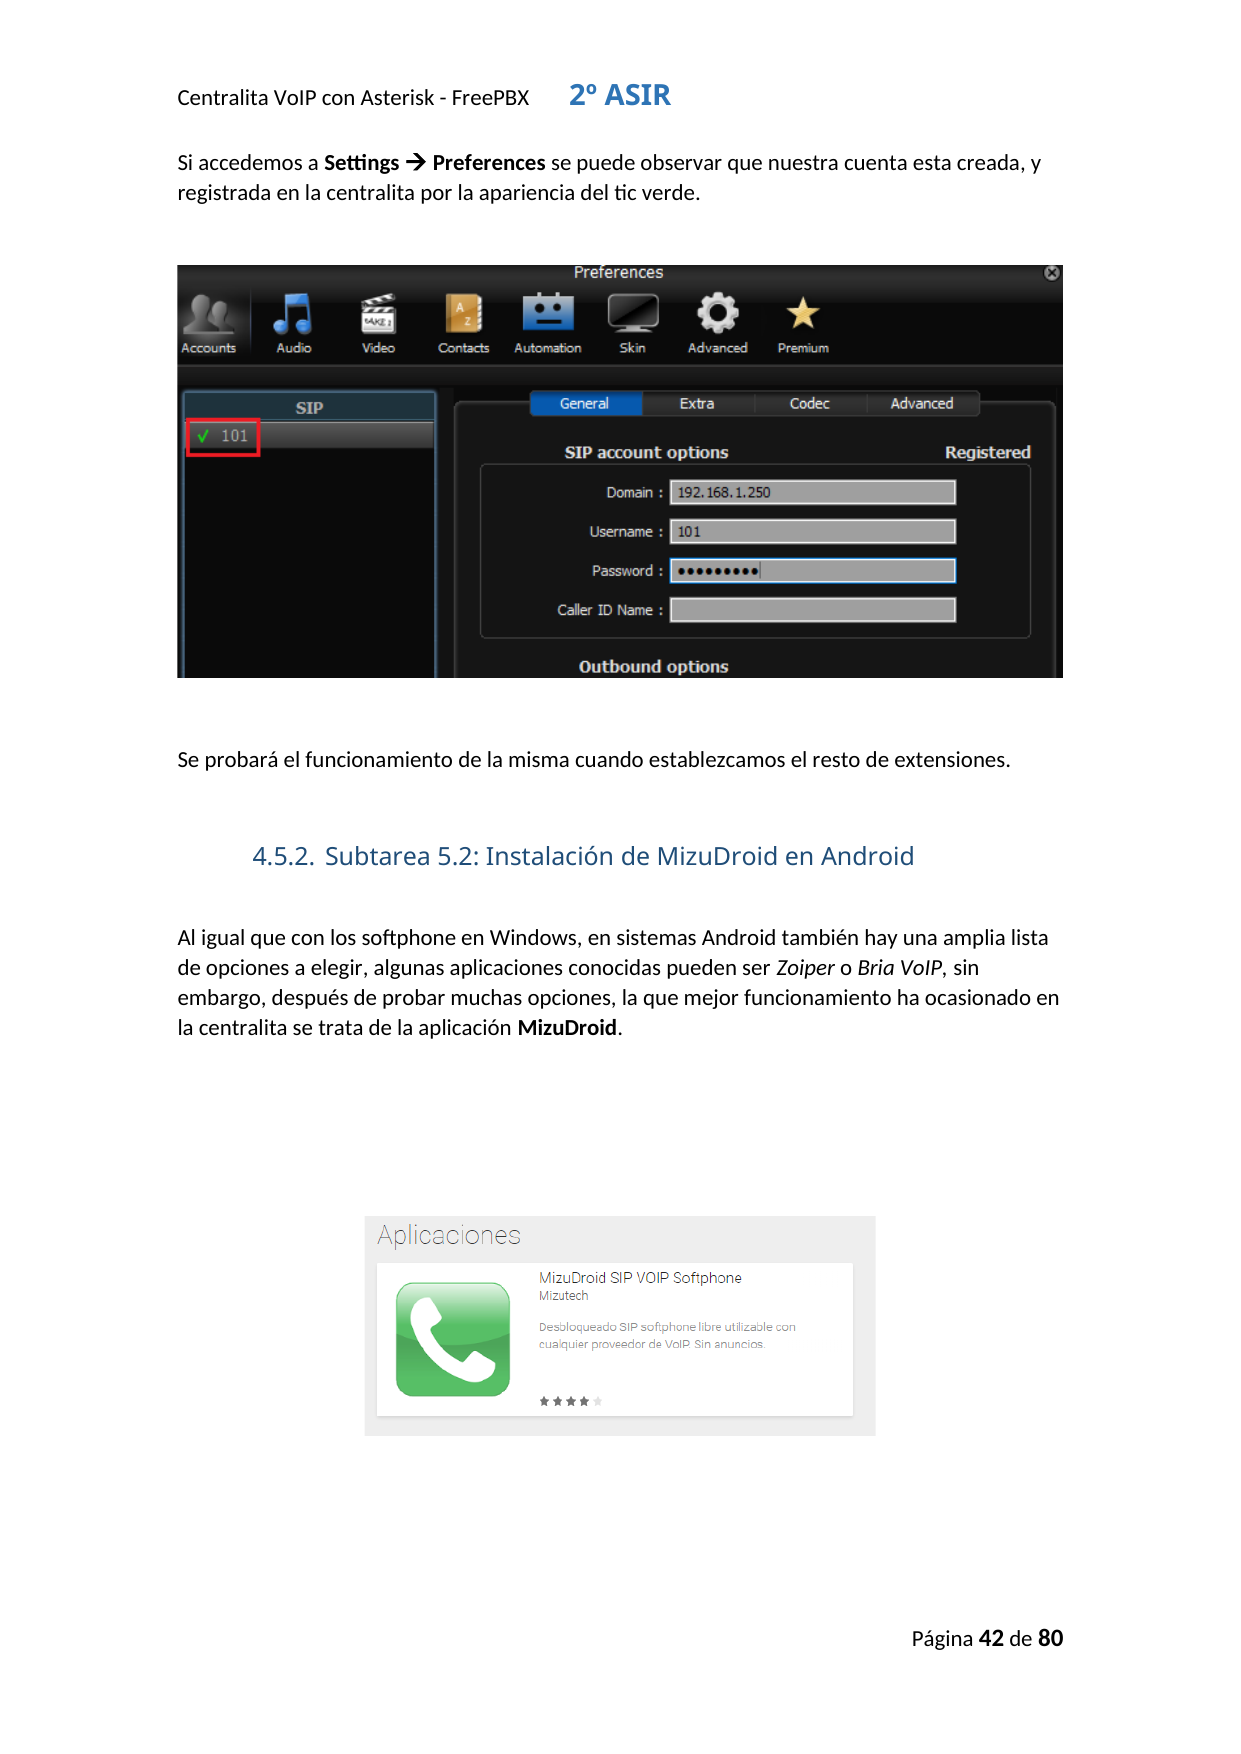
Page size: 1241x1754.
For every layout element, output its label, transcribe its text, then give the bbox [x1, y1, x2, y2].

text Si accedemos a Settings Preferences se puede observar que nuestra cuenta esta creada, y registrada en la centralita por la apariencia del tic verde. [177, 148, 1063, 206]
picture [177, 265, 1063, 678]
text Se probará el funcionamiento de la misma cuando establezcamos el resto de extensiones. [177, 745, 1063, 773]
subtitle Subtarea 5.2: Instalación de MizuDroid en Android [252, 839, 1063, 873]
picture [364, 1216, 876, 1436]
text Al igual que con los softphone en Windows, en sistemas Android también hay una amplia lista de opciones a elegir, algunas aplicaciones conocidas pueden ser Zoiper o Bria VoIP, sin embargo, después de probar muchas opciones, la que mejor funcionamiento ha ocasionado en la centralita se trata de la aplicación MizuDroid. [177, 923, 1063, 1041]
